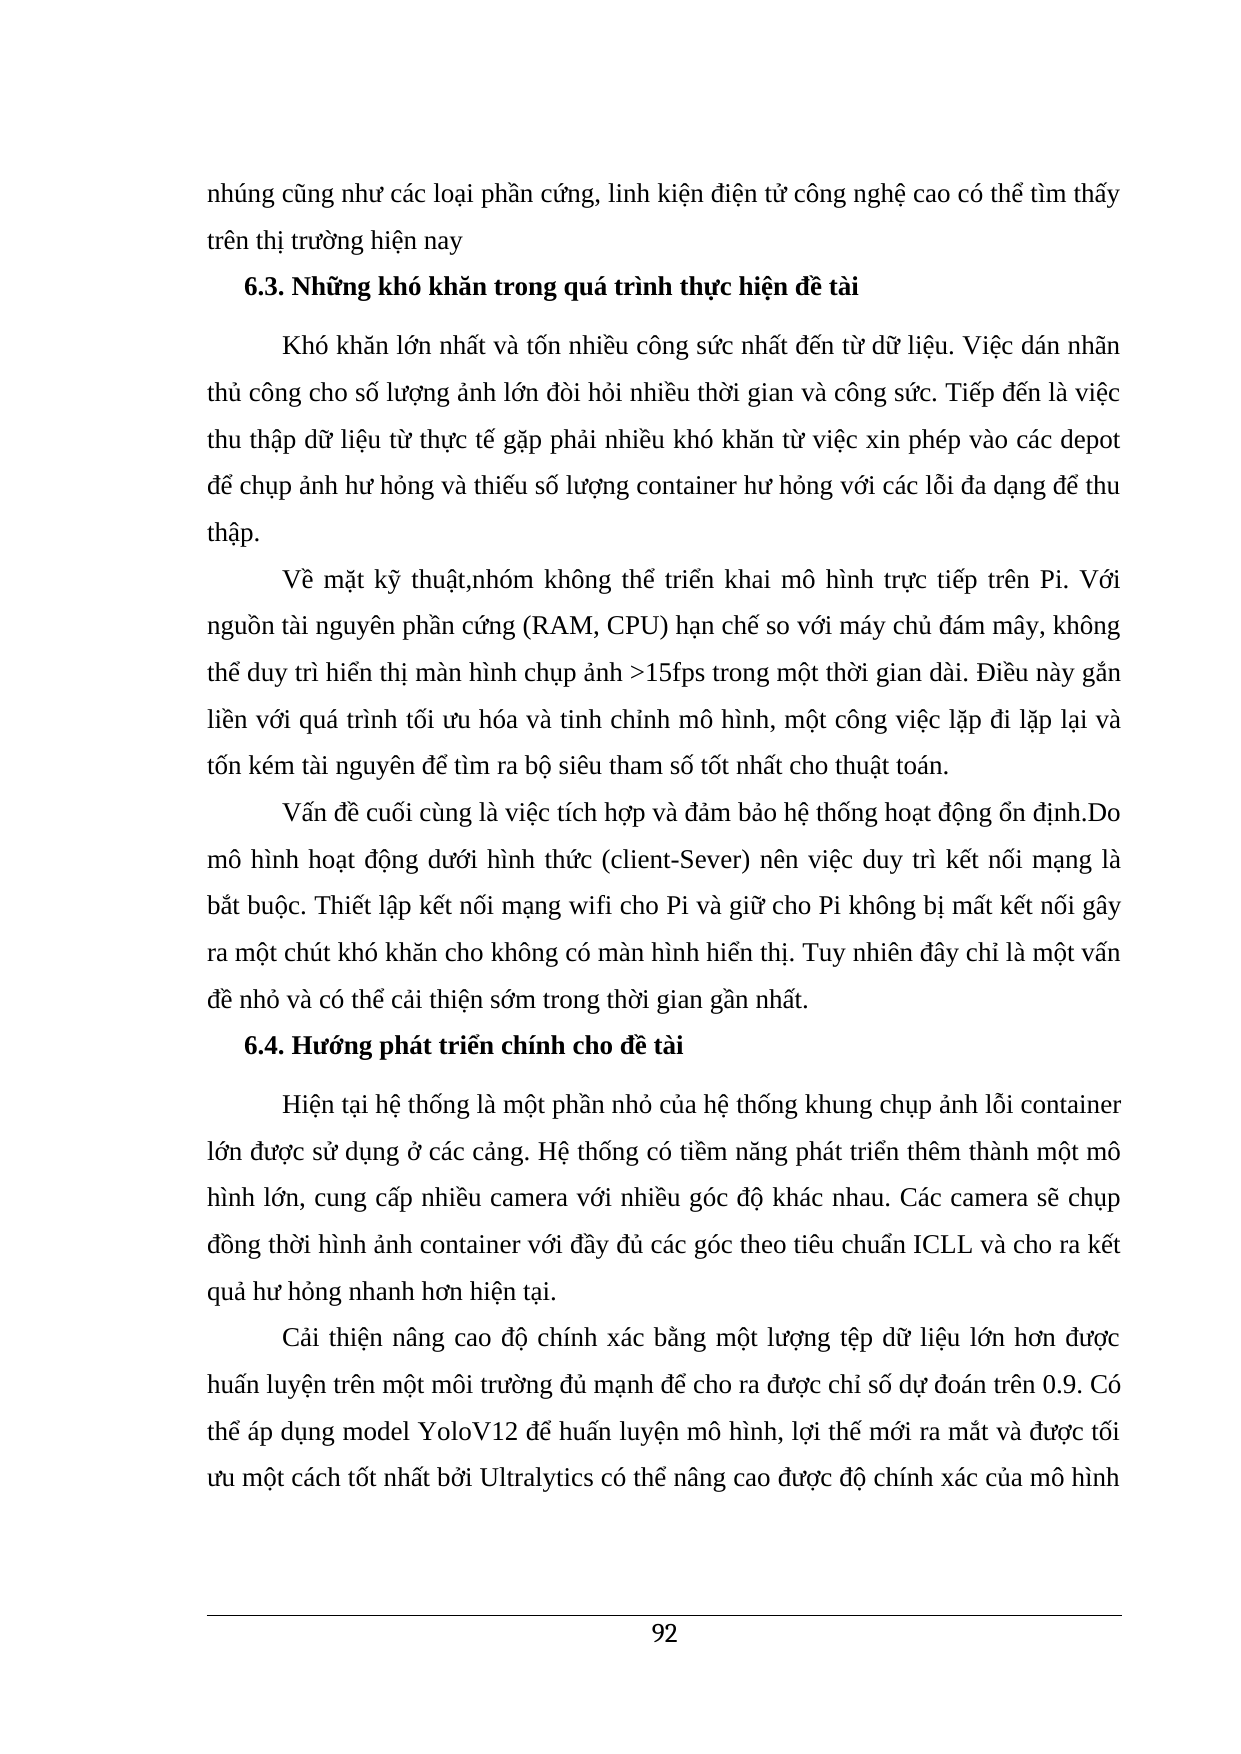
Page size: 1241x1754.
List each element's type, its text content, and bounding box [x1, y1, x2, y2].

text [207, 1322, 1122, 1493]
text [207, 177, 1122, 255]
subtitle Những khó khăn trong quá trình thực hiện đề tài [244, 271, 1122, 302]
text Vấn đề cuối cùng là việc tích hợp và đảm bảo hệ thống hoạt động ổn định.Do mô hình hoạt động dưới hình thức (client-Sever) nên việc duy trì kết nối mạng là bắt buộc. Thiết lập kết nối mạng wifi cho Pi và giữ cho Pi không bị mất kết nối gây ra một chút khó khăn cho không có màn hình hiển thị. Tuy nhiên đây chỉ là một vấn đề nhỏ và có thể cải thiện sớm trong thời gian gần nhất. [207, 796, 1122, 1014]
text Về mặt kỹ thuật,nhóm không thể triển khai mô hình trực tiếp trên Pi. Với nguồn tài nguyên phần cứng (RAM, CPU) hạn chế so với máy chủ đám mây, không thể duy trì hiển thị màn hình chụp ảnh >15fps trong một thời gian dài. Điều này gắn liền với quá trình tối ưu hóa và tinh chỉnh mô hình, một công việc lặp đi lặp lại và tốn kém tài nguyên để tìm ra bộ siêu tham số tốt nhất cho thuật toán. [207, 563, 1122, 781]
text Hiện tại hệ thống là một phần nhỏ của hệ thống khung chụp ảnh lỗi container lớn được sử dụng ở các cảng. Hệ thống có tiềm năng phát triển thêm thành một mô hình lớn, cung cấp nhiều camera với nhiều góc độ khác nhau. Các camera sẽ chụp đồng thời hình ảnh container với đầy đủ các góc theo tiêu chuẩn ICLL và cho ra kết quả hư hỏng nhanh hơn hiện tại. [207, 1088, 1122, 1306]
text Khó khăn lớn nhất và tốn nhiều công sức nhất đến từ dữ liệu. Việc dán nhãn thủ công cho số lượng ảnh lớn đòi hỏi nhiều thời gian và công sức. Tiếp đến là việc thu thập dữ liệu từ thực tế gặp phải nhiều khó khăn từ việc xin phép vào các depot để chụp ảnh hư hỏng và thiếu số lượng container hư hỏng với các lỗi đa dạng để thu thập. [207, 329, 1122, 547]
subtitle Hướng phát triển chính cho đề tài [244, 1029, 1122, 1061]
